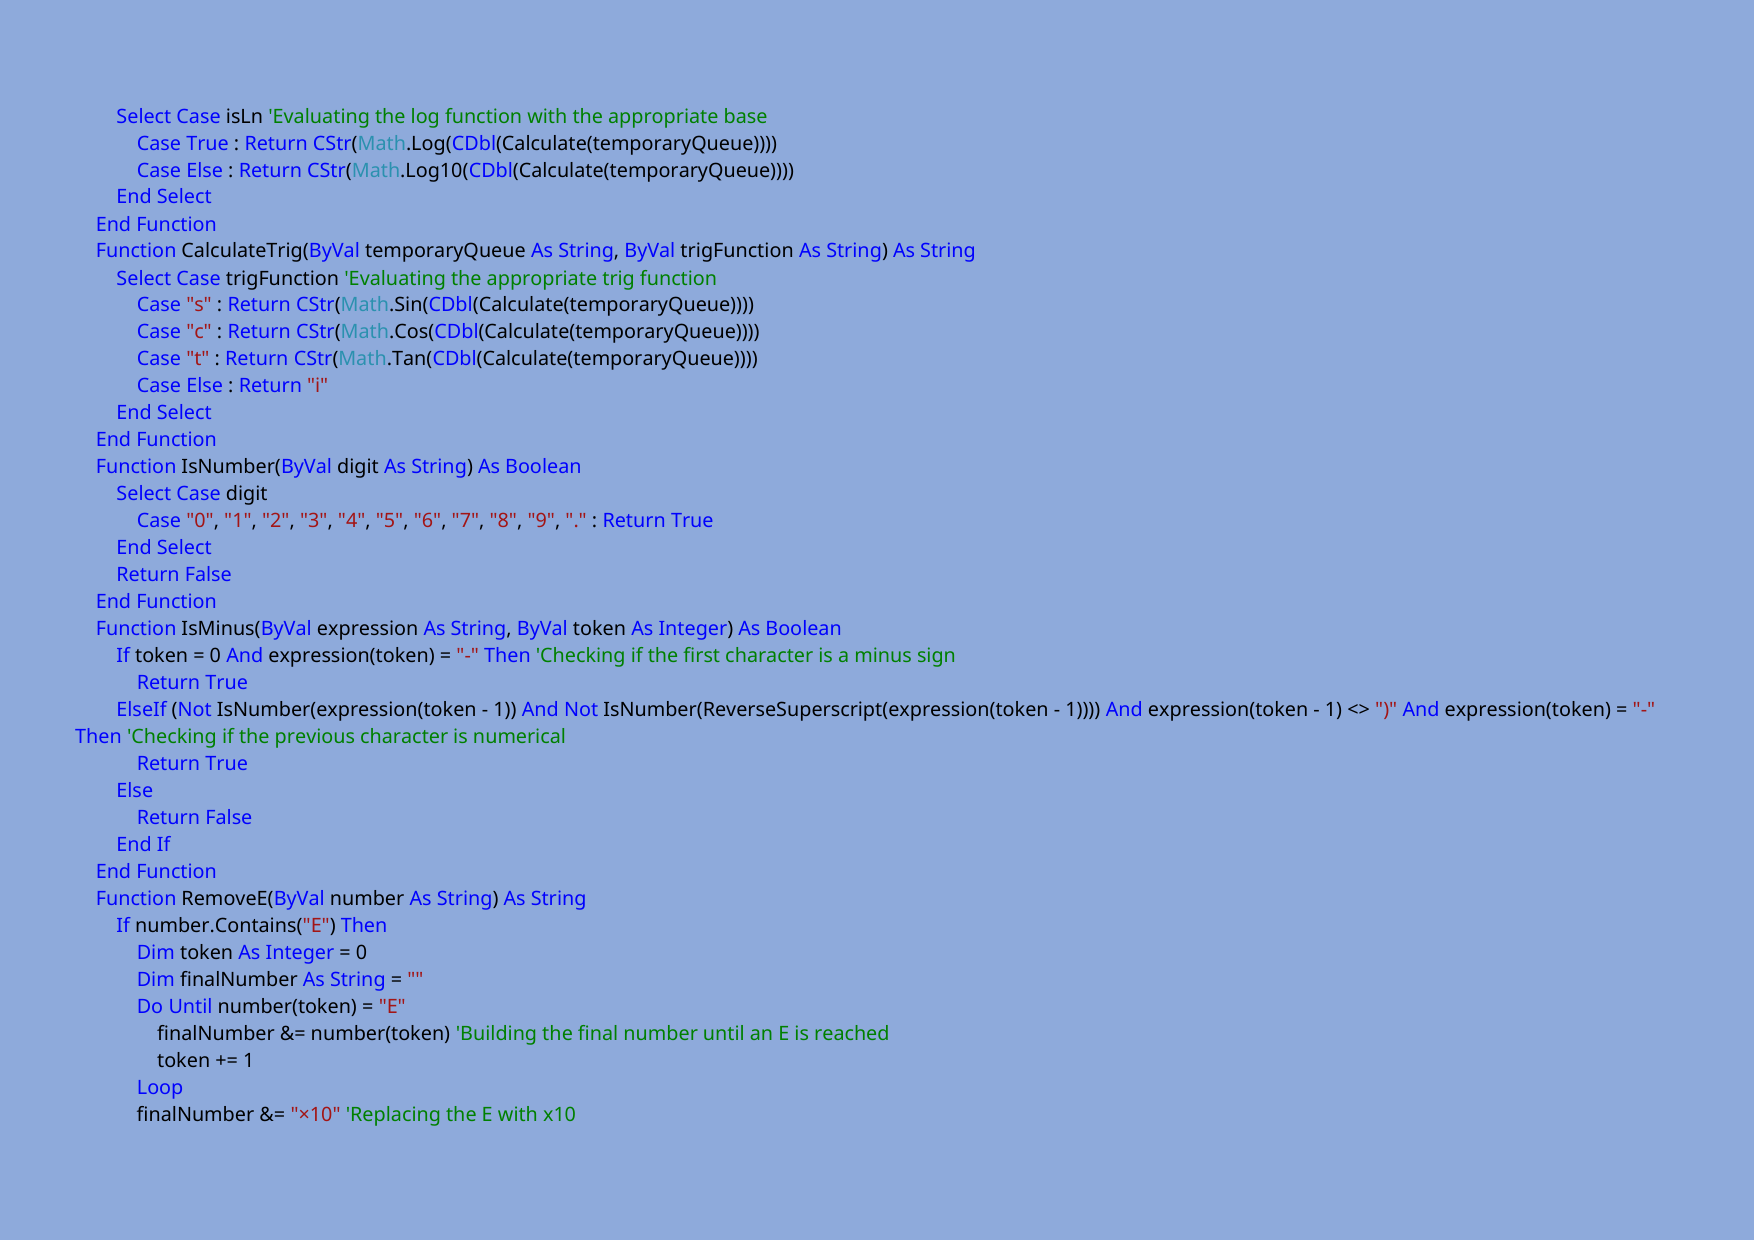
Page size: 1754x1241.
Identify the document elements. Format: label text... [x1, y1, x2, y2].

text Function IsNumber(ByVal digit As String) As Boolean [75, 453, 1679, 479]
text End Select [75, 183, 1679, 210]
text ElseIf (Not IsNumber(expression(token - 1)) And Not IsNumber(ReverseSuperscript(expression(token - 1)))) And expression(token - 1) <> ")" And expression(token) = "-" Then 'Checking if the previous character is numerical [75, 695, 1679, 749]
text Return True [75, 668, 1679, 695]
text Return False [75, 803, 1679, 830]
text End Select [75, 533, 1679, 561]
text End If [75, 830, 1679, 857]
text Case "c" : Return CStr(Math.Cos(CDbl(Calculate(temporaryQueue)))) [75, 318, 1679, 345]
text Case True : Return CStr(Math.Log(CDbl(Calculate(temporaryQueue)))) [75, 129, 1679, 156]
text Case Else : Return "i" [75, 372, 1679, 399]
text Case "0", "1", "2", "3", "4", "5", "6", "7", "8", "9", "." : Return True [75, 507, 1679, 533]
text token += 1 [75, 1046, 1679, 1073]
text If token = 0 And expression(token) = "-" Then 'Checking if the first character is a minus sign [75, 641, 1679, 668]
text finalNumber &= "×10" 'Replacing the E with x10 [75, 1100, 1679, 1127]
text Select Case digit [75, 479, 1679, 507]
text Case "s" : Return CStr(Math.Sin(CDbl(Calculate(temporaryQueue)))) [75, 291, 1679, 318]
text End Select [75, 399, 1679, 426]
text Function RemoveE(ByVal number As String) As String [75, 884, 1679, 911]
text Dim token As Integer = 0 [75, 938, 1679, 965]
text If number.Contains("E") Then [75, 911, 1679, 938]
text Loop [75, 1073, 1679, 1100]
text Case "t" : Return CStr(Math.Tan(CDbl(Calculate(temporaryQueue)))) [75, 345, 1679, 372]
text Case Else : Return CStr(Math.Log10(CDbl(Calculate(temporaryQueue)))) [75, 156, 1679, 183]
text End Function [75, 210, 1679, 237]
text finalNumber &= number(token) 'Building the final number until an E is reached [75, 1019, 1679, 1046]
text Function IsMinus(ByVal expression As String, ByVal token As Integer) As Boolean [75, 614, 1679, 641]
text Do Until number(token) = "E" [75, 992, 1679, 1019]
text Else [75, 776, 1679, 803]
text End Function [75, 857, 1679, 884]
text Dim finalNumber As String = "" [75, 965, 1679, 992]
text Select Case trigFunction 'Evaluating the appropriate trig function [75, 264, 1679, 291]
text Select Case isLn 'Evaluating the log function with the appropriate base [75, 102, 1679, 129]
text End Function [75, 587, 1679, 614]
text Function CalculateTrig(ByVal temporaryQueue As String, ByVal trigFunction As String) As String [75, 237, 1679, 264]
text End Function [75, 426, 1679, 453]
text Return False [75, 561, 1679, 587]
text Return True [75, 749, 1679, 776]
